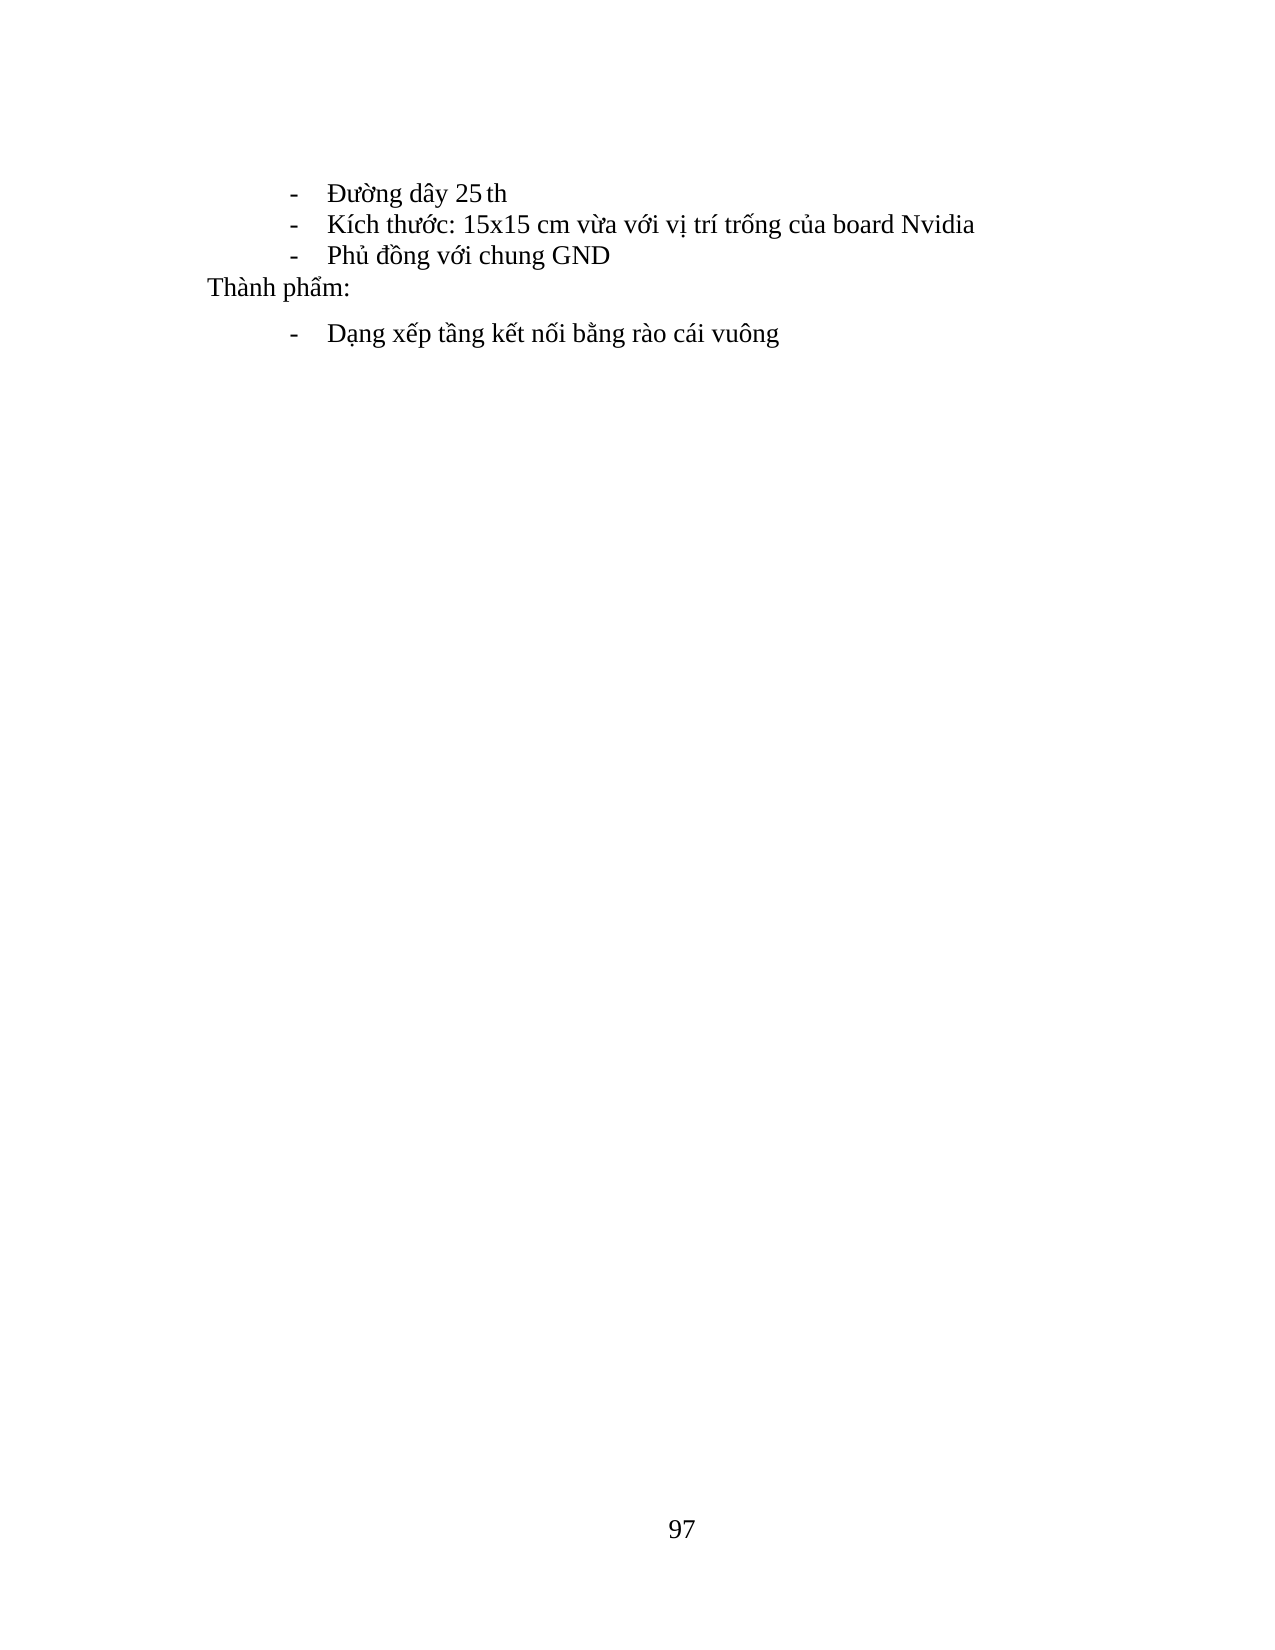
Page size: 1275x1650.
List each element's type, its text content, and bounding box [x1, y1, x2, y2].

list Đường dây 25 th [289, 177, 1157, 208]
list Kích thước: 15x15 cm vừa với vị trí trống của board Nvidia [289, 208, 1157, 239]
list Dạng xếp tầng kết nối bằng rào cái vuông [289, 317, 1157, 348]
text Thành phẩm: [207, 271, 1157, 302]
list Phủ đồng với chung GND [289, 239, 1157, 271]
